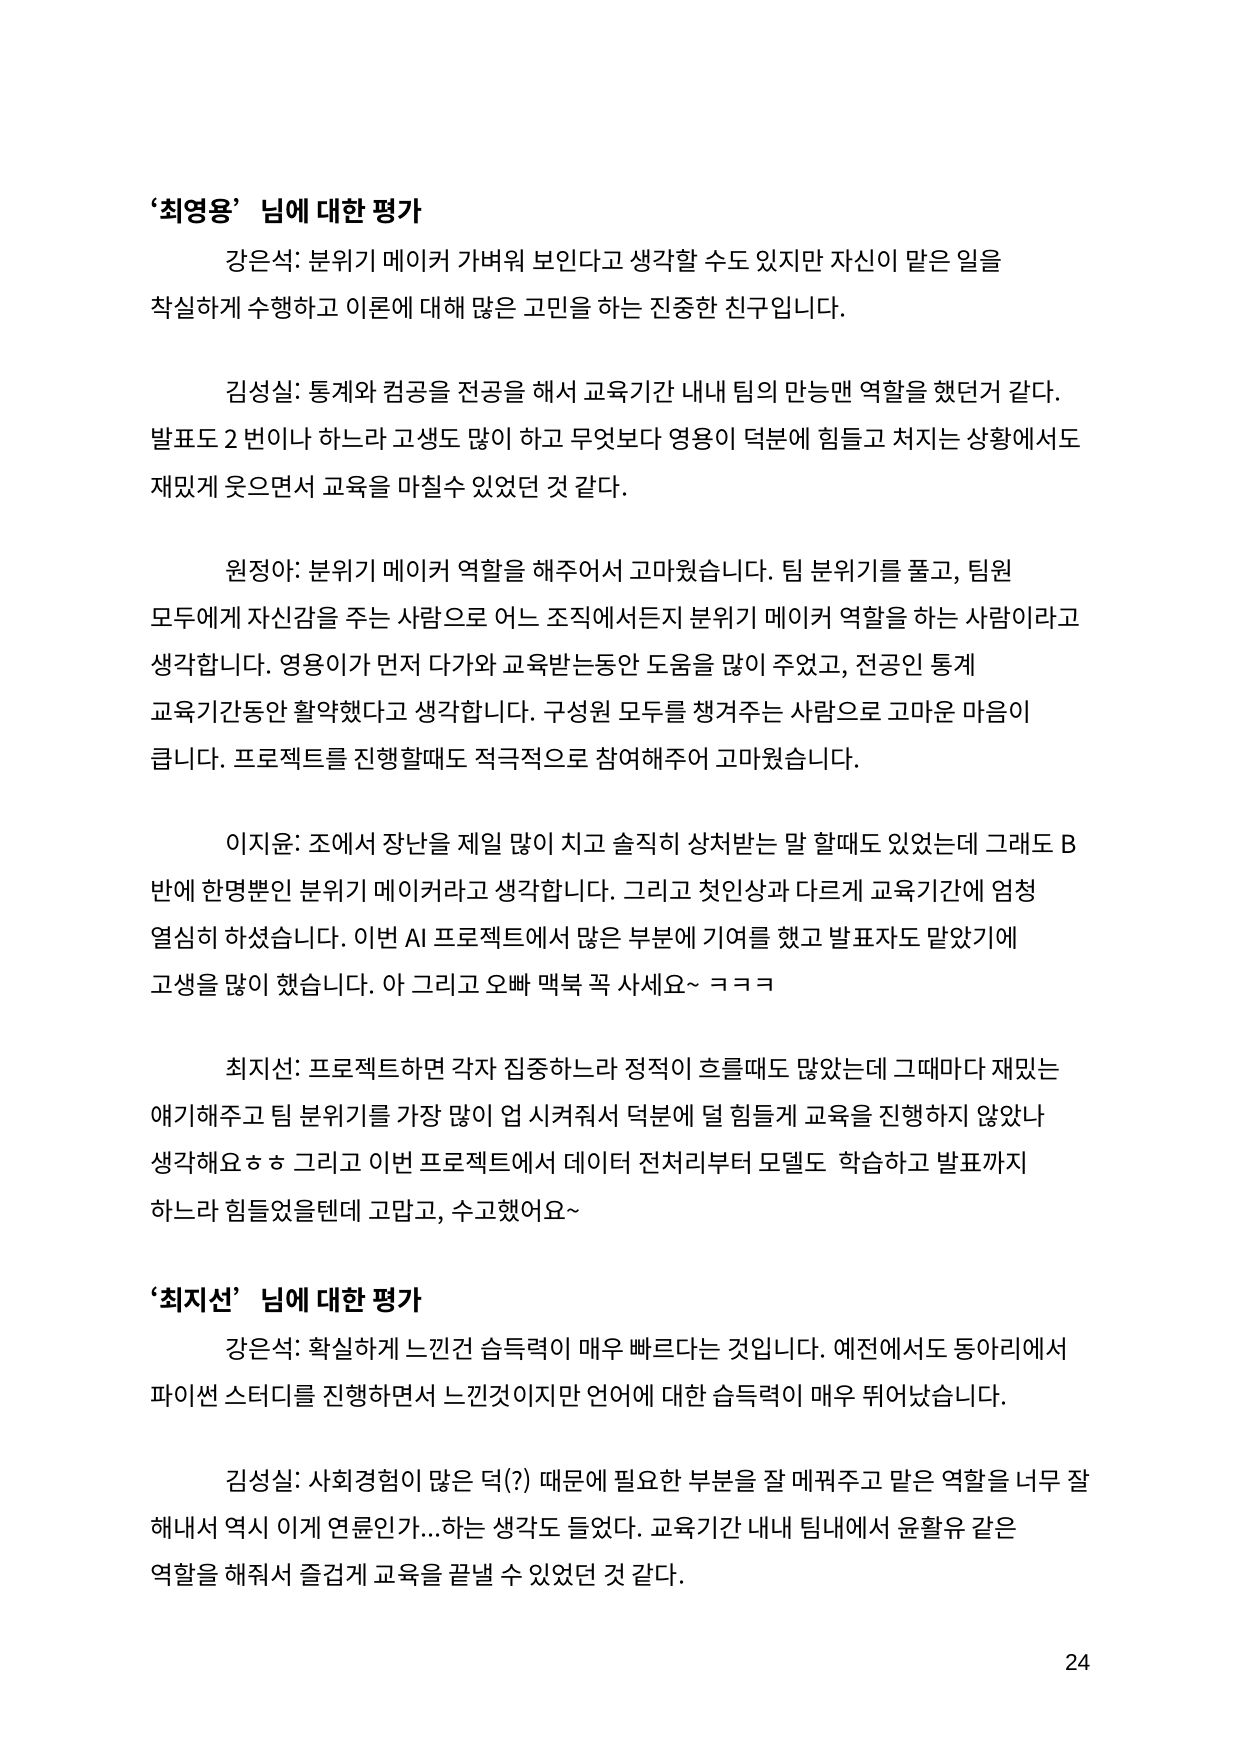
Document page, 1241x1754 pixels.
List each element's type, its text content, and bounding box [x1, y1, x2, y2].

text 강은석: 분위기 메이커 가벼워 보인다고 생각할 수도 있지만 자신이 맡은 일을 착실하게 수행하고 이론에 대해 많은 고민을 하는 진중한 친구입니다. [150, 241, 1090, 325]
text 강은석: 확실하게 느낀건 습득력이 매우 빠르다는 것입니다. 예전에서도 동아리에서 파이썬 스터디를 진행하면서 느낀것이지만 언어에 대한 습득력이 매우 뛰어났습니다. [150, 1329, 1090, 1413]
text 김성실: 사회경험이 많은 덕(?) 때문에 필요한 부분을 잘 메꿔주고 맡은 역할을 너무 잘 해내서 역시 이게 연륜인가...하는 생각도 들었다. 교육기간 내내 팀내에서 윤활유 같은 역할을 해줘서 즐겁게 교육을 끝낼 수 있었던 것 같다. [150, 1461, 1090, 1591]
text 이지윤: 조에서 장난을 제일 많이 치고 솔직히 상처받는 말 할때도 있었는데 그래도 B반에 한명뿐인 분위기 메이커라고 생각합니다. 그리고 첫인상과 다르게 교육기간에 엄청 열심히 하셨습니다. 이번 AI프로젝트에서 많은 부분에 기여를 했고 발표자도 맡았기에 고생을 많이 했습니다. 아 그리고 오빠 맥북 꼭 사세요~ ㅋㅋㅋ [150, 824, 1090, 1002]
text 최지선: 프로젝트하면 각자 집중하느라 정적이 흐를때도 많았는데 그때마다 재밌는 얘기해주고 팀 분위기를 가장 많이 업 시켜줘서 덕분에 덜 힘들게 교육을 진행하지 않았나 생각해요ㅎㅎ 그리고 이번 프로젝트에서 데이터 전처리부터 모델도 학습하고 발표까지 하느라 힘들었을텐데 고맙고, 수고했어요~ [150, 1050, 1090, 1227]
text ‘최영용’님에 대한 평가 [150, 190, 1090, 230]
text 원정아: 분위기 메이커 역할을 해주어서 고마웠습니다. 팀 분위기를 풀고, 팀원 모두에게 자신감을 주는 사람으로 어느 조직에서든지 분위기 메이커 역할을 하는 사람이라고 생각합니다. 영용이가 먼저 다가와 교육받는동안 도움을 많이 주었고, 전공인 통계 교육기간동안 활약했다고 생각합니다. 구성원 모두를 챙겨주는 사람으로 고마운 마음이 큽니다. 프로젝트를 진행할때도 적극적으로 참여해주어 고마웠습니다. [150, 551, 1090, 776]
text ‘최지선’님에 대한 평가 [150, 1278, 1090, 1318]
text 김성실: 통계와 컴공을 전공을 해서 교육기간 내내 팀의 만능맨 역할을 했던거 같다. 발표도 2번이나 하느라 고생도 많이 하고 무엇보다 영용이 덕분에 힘들고 처지는 상황에서도 재밌게 웃으면서 교육을 마칠수 있었던 것 같다. [150, 373, 1090, 503]
